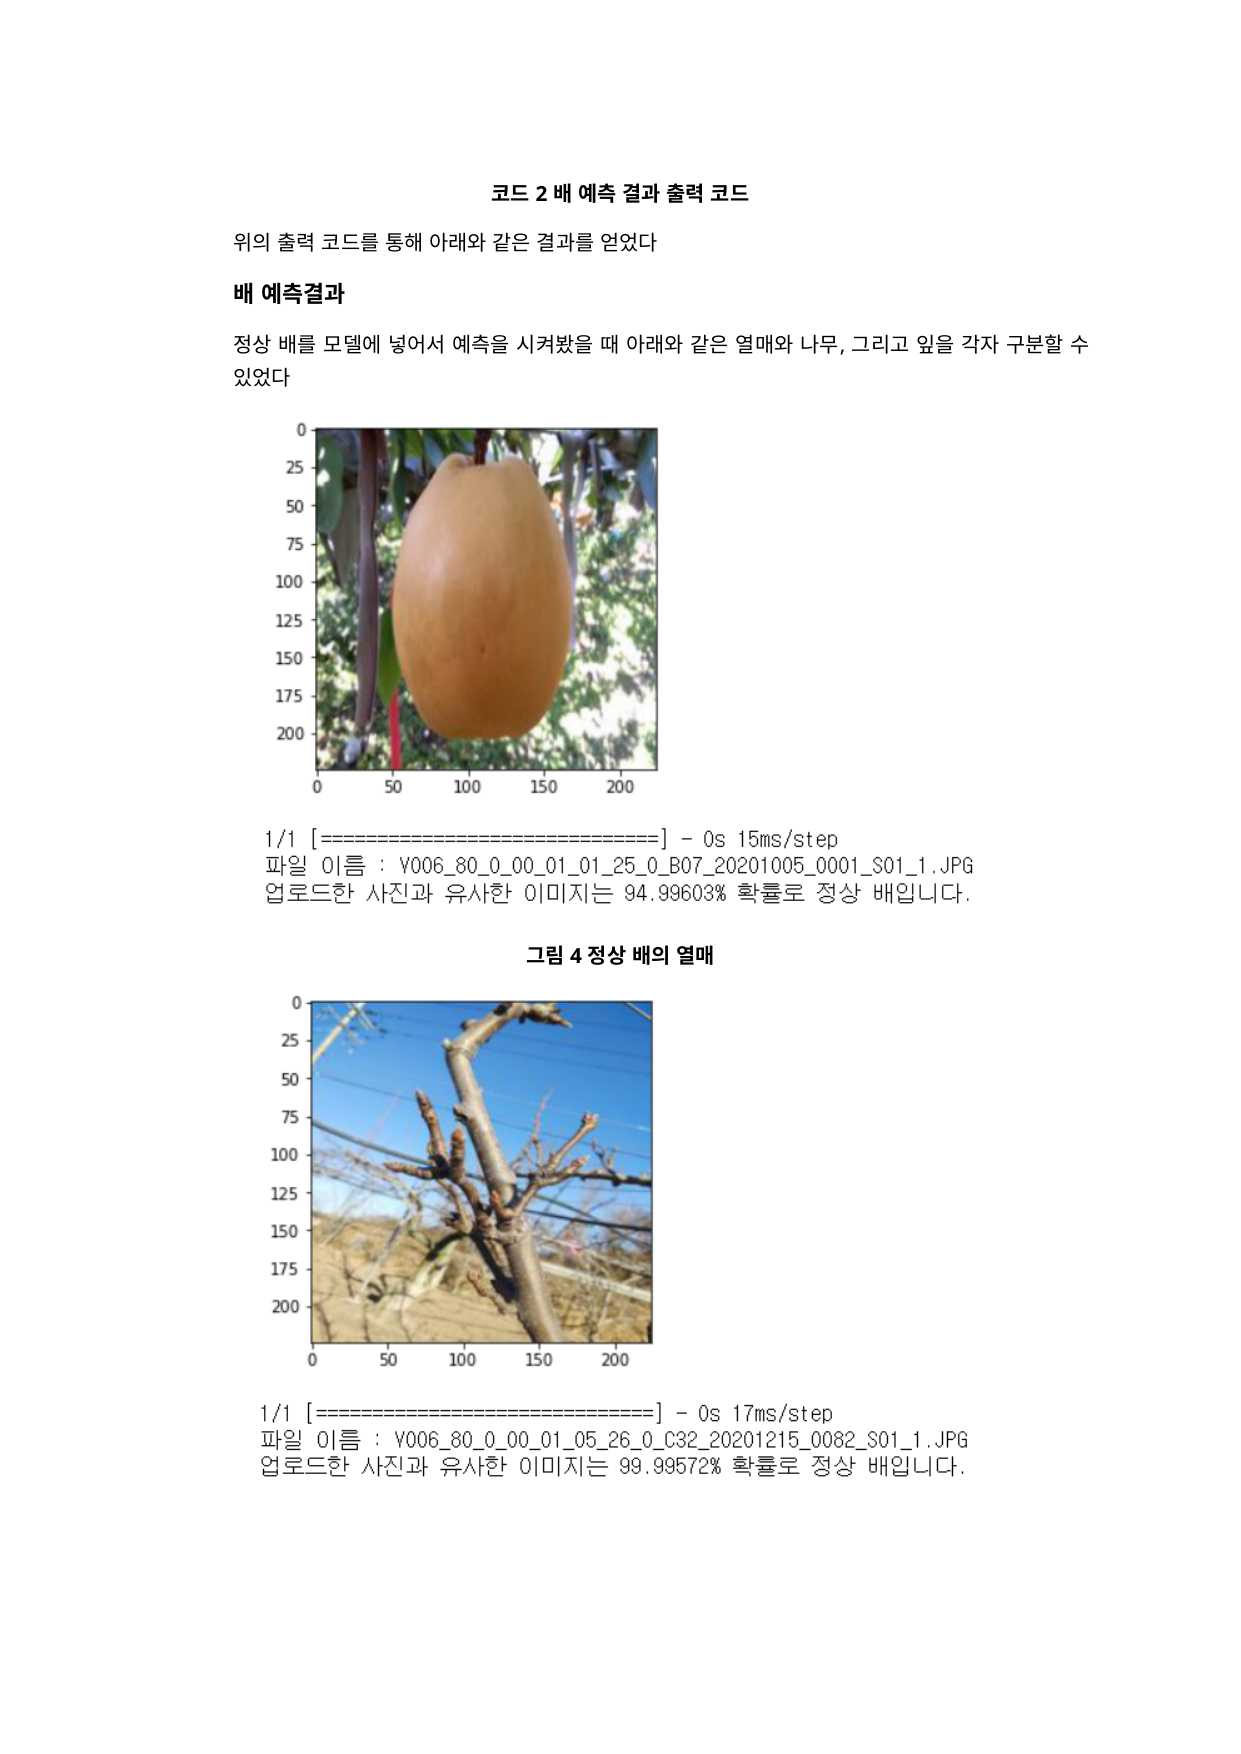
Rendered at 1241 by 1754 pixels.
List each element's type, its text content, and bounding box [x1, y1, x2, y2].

text 정상 배를 모델에 넣어서 예측을 시켜봤을 때 아래와 같은 열매와 나무, 그리고 잎을 각자 구분할 수 있었다 [233, 328, 1090, 391]
text 배 예측결과 [233, 276, 1090, 309]
picture [249, 410, 991, 921]
text 위의 출력 코드를 통해 아래와 같은 결과를 얻었다 [233, 227, 1090, 257]
picture [253, 988, 987, 1484]
